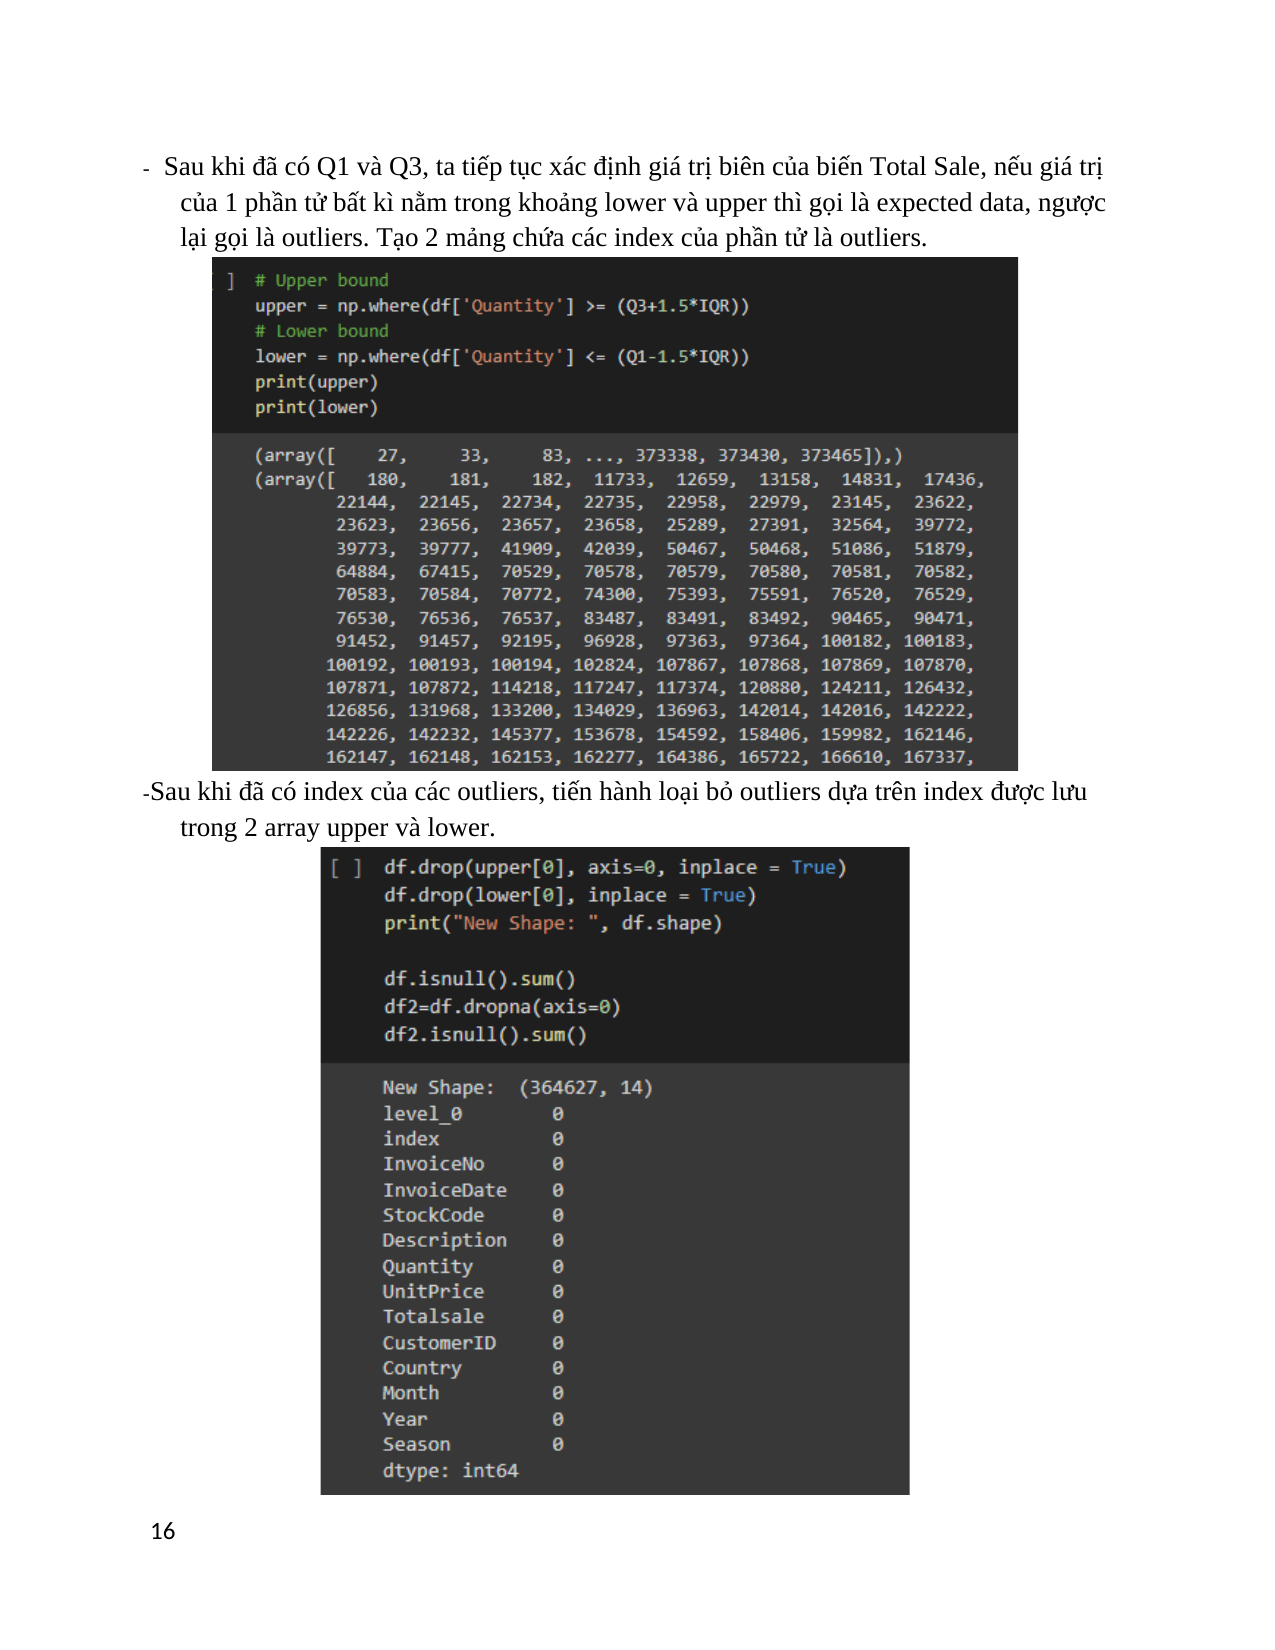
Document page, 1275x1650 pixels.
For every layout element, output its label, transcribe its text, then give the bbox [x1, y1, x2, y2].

picture [320, 847, 910, 1495]
list Sau khi đã có index của các outliers, tiến hành loại bỏ outliers dựa trên index được lưu trong 2 array upper và lower. [143, 776, 1125, 842]
picture [212, 257, 1019, 771]
list Sau khi đã có Q1 và Q3, ta tiếp tục xác định giá trị biên của biến Total Sale, nếu giá trị của 1 phần tử bất kì nằm trong khoảng lower và upper thì gọi là expected data, ngược lại gọi là outliers. Tạo 2 mảng chứa các index của phần tử là outliers. [143, 150, 1125, 253]
